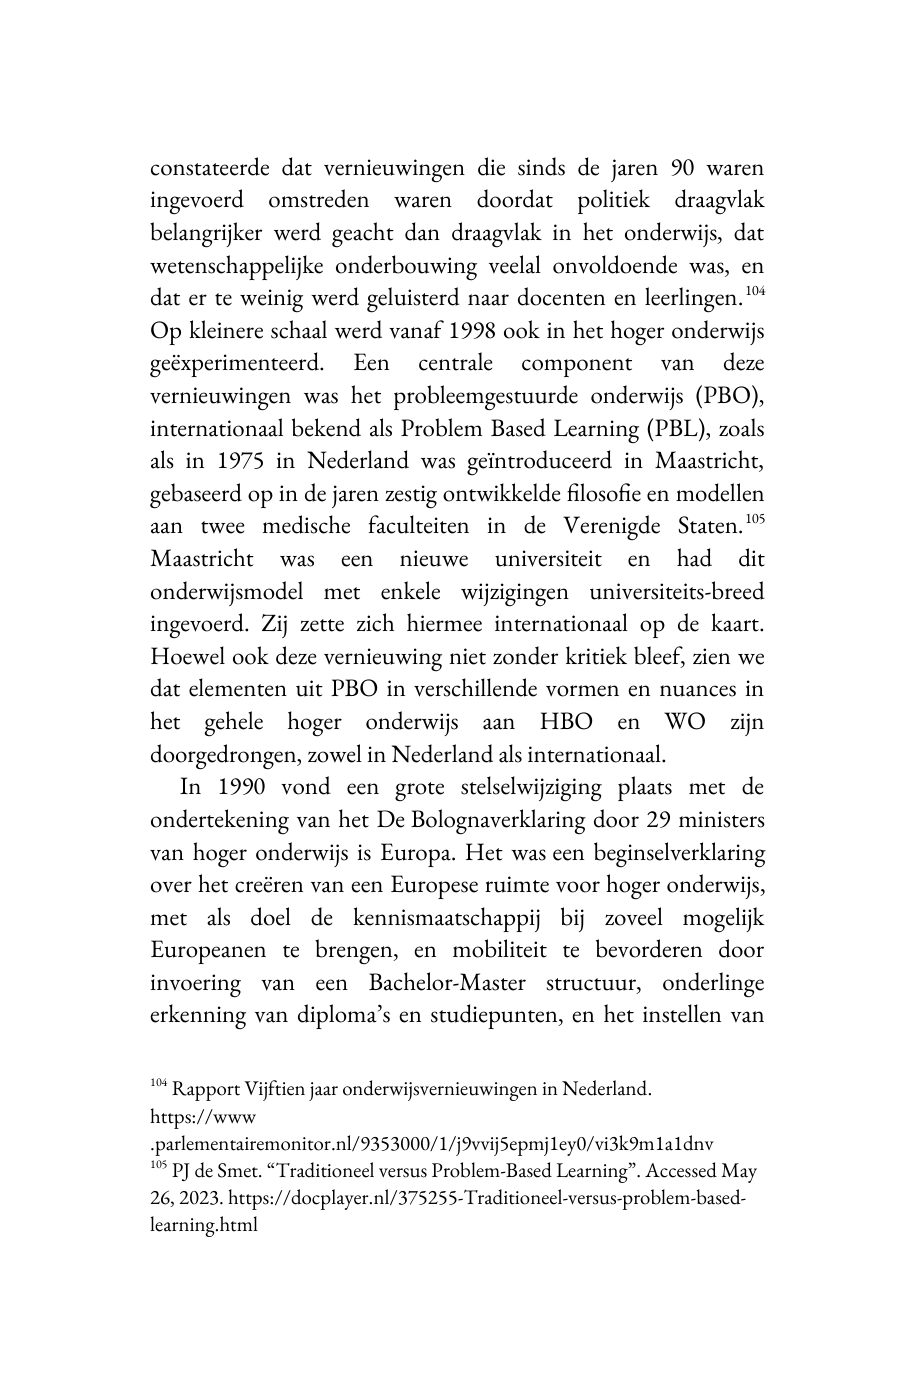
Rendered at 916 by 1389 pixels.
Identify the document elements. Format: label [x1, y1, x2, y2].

text [150, 769, 766, 1030]
text [150, 150, 766, 769]
